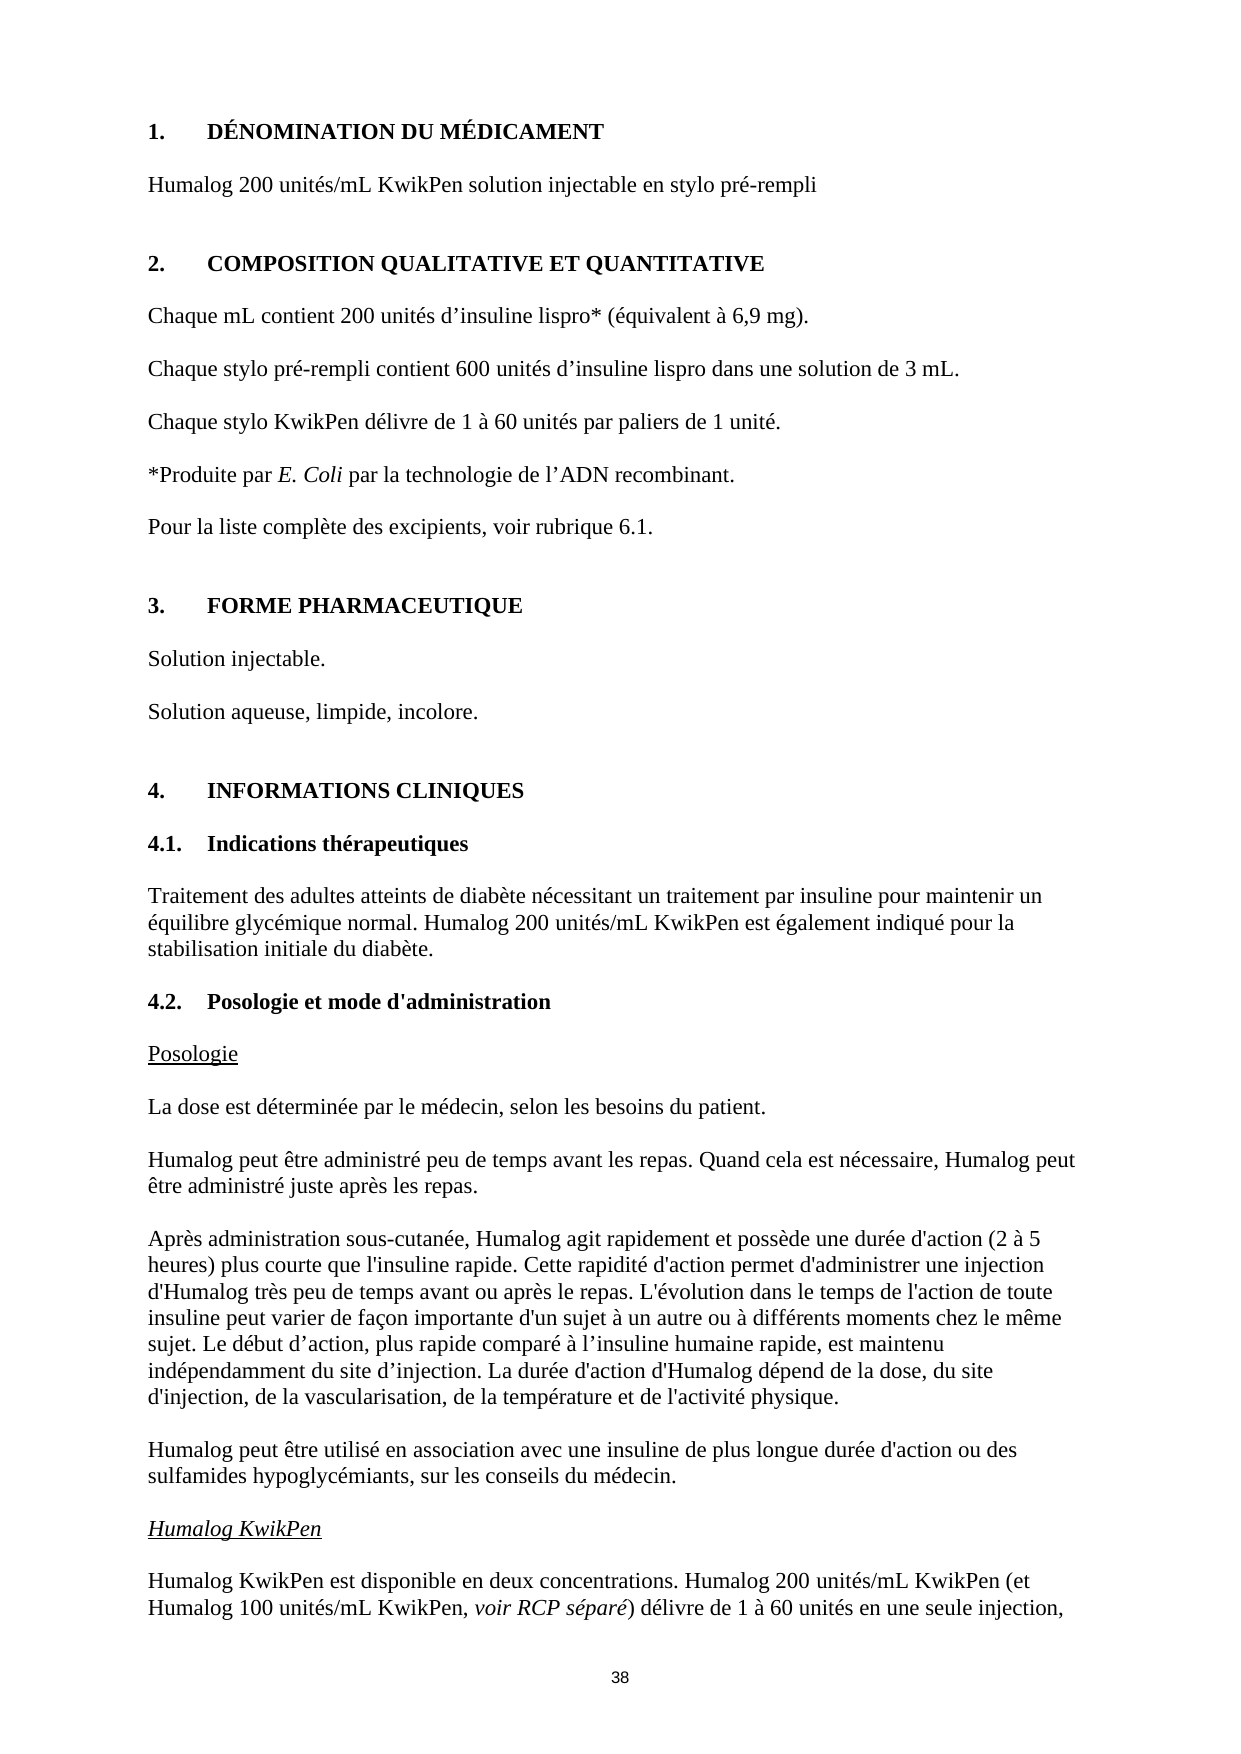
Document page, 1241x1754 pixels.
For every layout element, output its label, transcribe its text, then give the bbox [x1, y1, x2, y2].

text 4. INFORMATIONS CLINIQUES [148, 777, 1092, 803]
text Solution injectable. [148, 645, 1092, 672]
text Humalog peut être administré peu de temps avant les repas. Quand cela est nécessaire, Humalog peut être administré juste après les repas. [148, 1146, 1092, 1199]
text Posologie [148, 1041, 1092, 1067]
text Humalog 200 unités/mL KwikPen solution injectable en stylo pré-rempli [148, 171, 1092, 197]
text Pour la liste complète des excipients, voir rubrique 6.1. [148, 513, 1092, 540]
text Humalog peut être utilisé en association avec une insuline de plus longue durée d'action ou des sulfamides hypoglycémiants, sur les conseils du médecin. [148, 1436, 1092, 1488]
text 4.2. Posologie et mode d'administration [148, 988, 1092, 1014]
text Chaque stylo pré-rempli contient 600 unités d’insuline lispro dans une solution de 3 mL. [148, 355, 1092, 382]
text 1. DÉNOMINATION DU MÉDICAMENT [148, 118, 1092, 144]
text Humalog KwikPen [148, 1515, 1092, 1541]
text Chaque stylo KwikPen délivre de 1 à 60 unités par paliers de 1 unité. [148, 408, 1092, 434]
text 2. COMPOSITION QUALITATIVE ET QUANTITATIVE [148, 250, 1092, 276]
text 4.1. Indications thérapeutiques [148, 830, 1092, 856]
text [148, 1568, 1092, 1620]
text Chaque mL contient 200 unités d’insuline lispro* (équivalent à 6,9 mg). [148, 303, 1092, 329]
text 3. FORME PHARMACEUTIQUE [148, 592, 1092, 619]
text Traitement des adultes atteints de diabète nécessitant un traitement par insuline pour maintenir un équilibre glycémique normal. Humalog 200 unités/mL KwikPen est également indiqué pour la stabilisation initiale du diabète. [148, 882, 1092, 961]
text Après administration sous-cutanée, Humalog agit rapidement et possède une durée d'action (2 à 5 heures) plus courte que l'insuline rapide. Cette rapidité d'action permet d'administrer une injection d'Humalog très peu de temps avant ou après le repas. L'évolution dans le temps de l'action de toute insuline peut varier de façon importante d'un sujet à un autre ou à différents moments chez le même sujet. Le début d’action, plus rapide comparé à l’insuline humaine rapide, est maintenu indépendamment du site d’injection. La durée d'action d'Humalog dépend de la dose, du site d'injection, de la vascularisation, de la température et de l'activité physique. [148, 1225, 1092, 1409]
text *Produite par E. Coli par la technologie de l’ADN recombinant. [148, 461, 1092, 487]
text Solution aqueuse, limpide, incolore. [148, 698, 1092, 724]
text La dose est déterminée par le médecin, selon les besoins du patient. [148, 1093, 1092, 1119]
